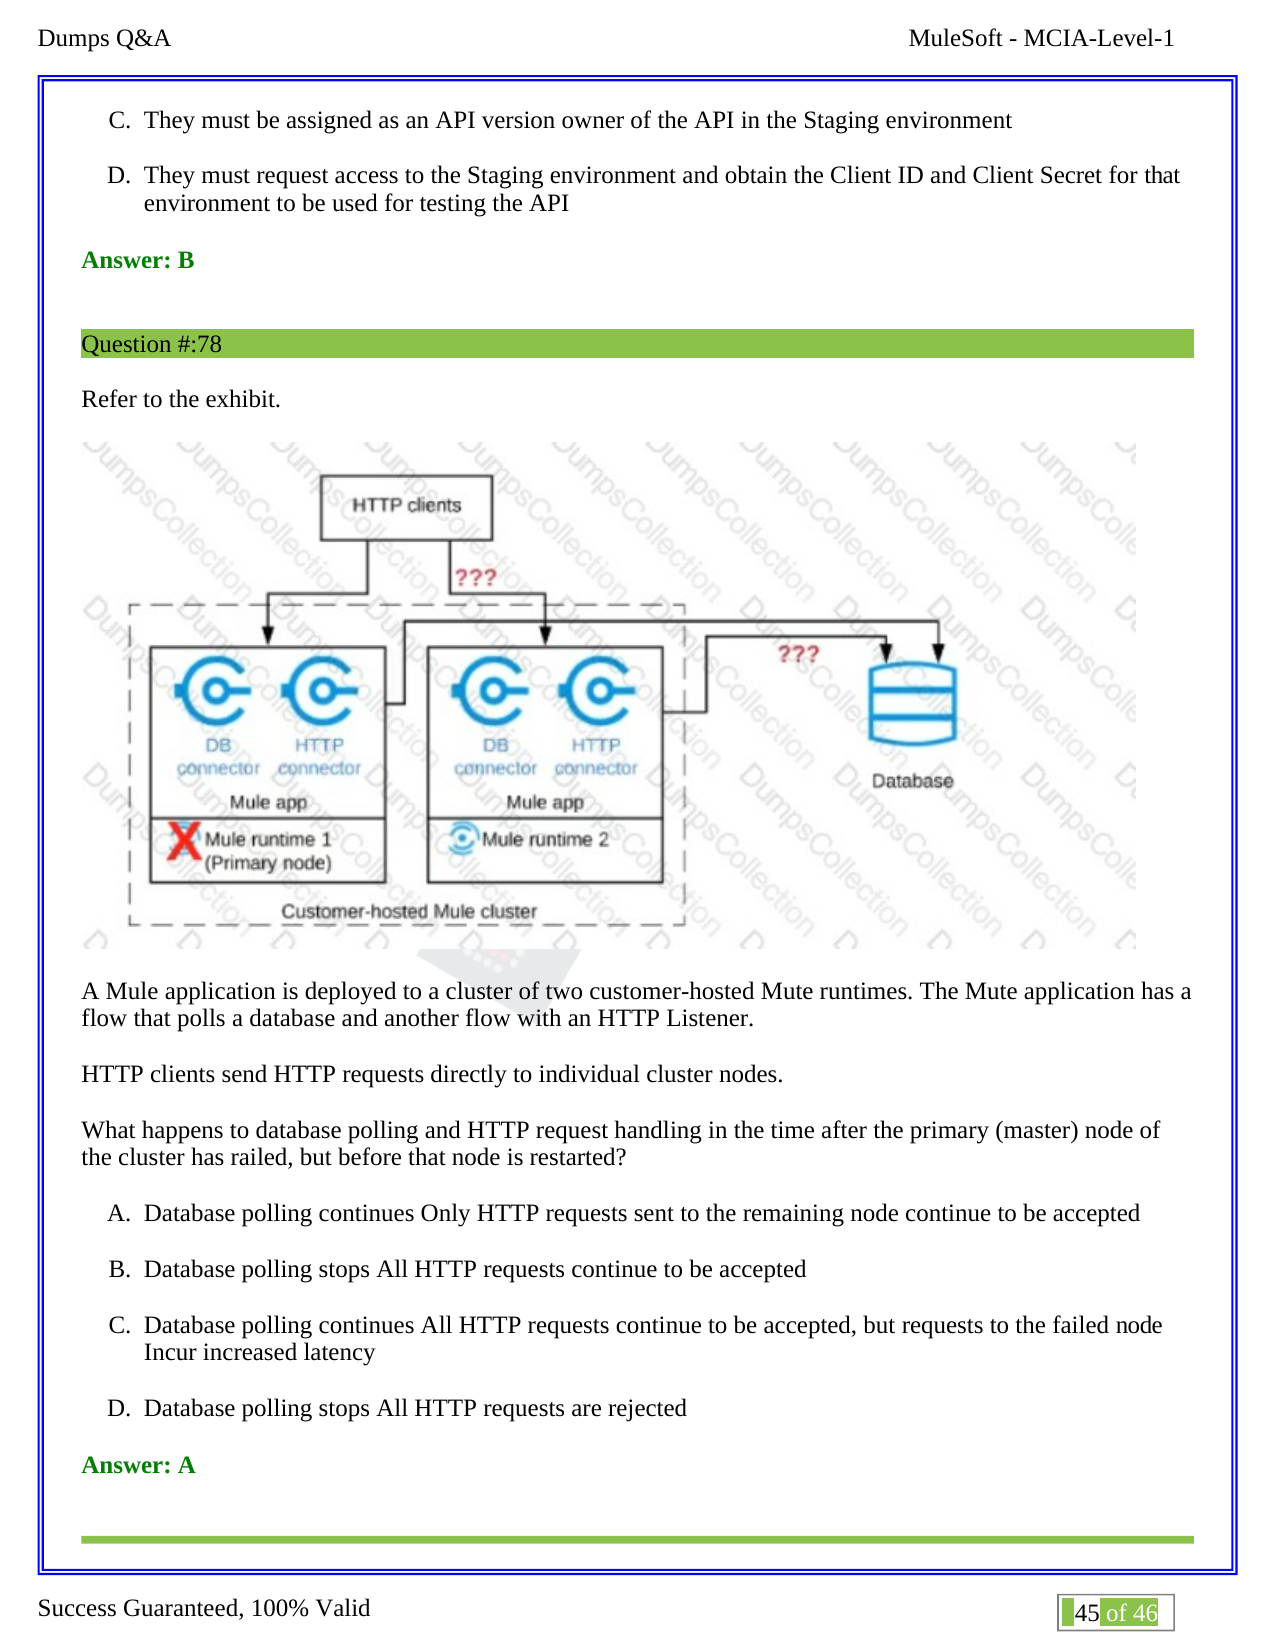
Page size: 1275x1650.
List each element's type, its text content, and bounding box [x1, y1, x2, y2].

list Database polling stops All HTTP requests are rejected [107, 1393, 1235, 1422]
list They must be assigned as an API version owner of the API in the Staging environment [108, 105, 1235, 134]
list Database polling stops All HTTP requests continue to be accepted [108, 1254, 1235, 1283]
list Database polling continues All HTTP requests continue to be accepted, but requests to the failed node Incur increased latency [108, 1311, 1164, 1366]
text A Mule application is deployed to a cluster of two customer-hosted Mute runtimes. The Mute application has a flow that polls a database and another flow with an HTTP Listener. [81, 977, 1194, 1032]
text HTTP clients send HTTP requests directly to individual cluster nodes. [81, 1059, 1235, 1088]
text Question #:78 Refer to the exhibit. [81, 358, 1194, 413]
picture [81, 442, 1136, 977]
text What happens to database polling and HTTP request handling in the time after the primary (master) node of the cluster has railed, but before that node is restarted? [81, 1116, 1163, 1171]
list Database polling continues Only HTTP requests sent to the remaining node continue to be accepted [107, 1198, 1235, 1227]
subtitle Answer: A [81, 1450, 1235, 1479]
list They must request access to the Staging environment and obtain the Client ID and Client Secret for that environment to be used for testing the API [107, 162, 1182, 217]
subtitle Answer: B [81, 245, 1235, 274]
